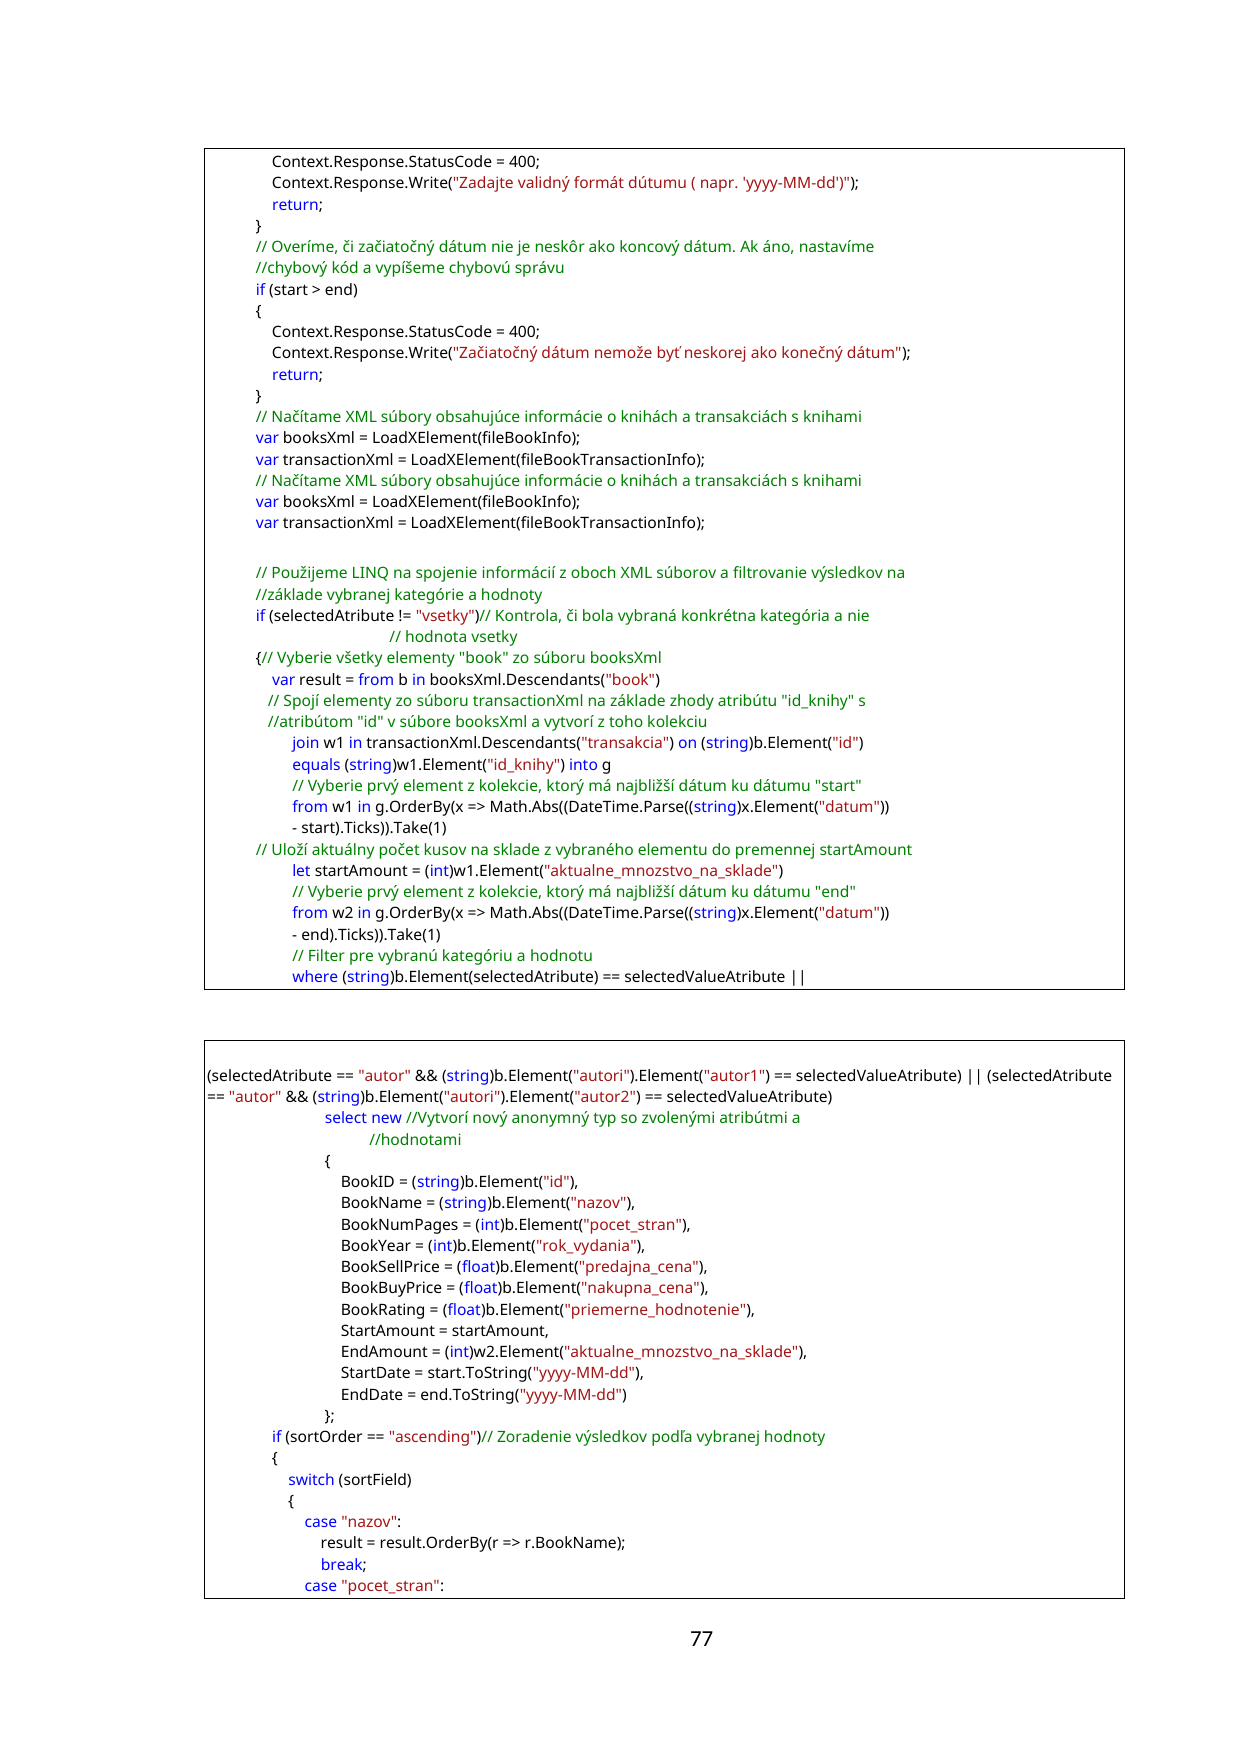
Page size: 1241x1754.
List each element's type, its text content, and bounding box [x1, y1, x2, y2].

text - start).Ticks)).Take(1) [207, 817, 1122, 838]
text BookSellPrice = (float)b.Element("predajna_cena"), [207, 1256, 1122, 1277]
text // Overíme, či začiatočný dátum nie je neskôr ako koncový dátum. Ak áno, nastavíme [207, 236, 1122, 257]
text { [207, 1489, 1122, 1511]
text // Uloží aktuálny počet kusov na sklade z vybraného elementu do premennej startAmount [207, 838, 1122, 859]
text equals (string)w1.Element("id_knihy") into g [207, 753, 1122, 774]
text BookName = (string)b.Element("nazov"), [207, 1192, 1122, 1213]
text result = result.OrderBy(r => r.BookName); [207, 1532, 1122, 1553]
text }; [207, 1404, 1122, 1426]
text var booksXml = LoadXElement(fileBookInfo); [207, 491, 1122, 512]
text //chybový kód a vypíšeme chybovú správu [207, 257, 1122, 278]
text // Vyberie prvý element z kolekcie, ktorý má najbližší dátum ku dátumu "start" [207, 774, 1122, 796]
text // Načítame XML súbory obsahujúce informácie o knihách a transakciách s knihami [207, 469, 1122, 491]
text { [207, 1149, 1122, 1171]
text {// Vyberie všetky elementy "book" zo súboru booksXml [207, 647, 1122, 668]
text if (start > end) [207, 278, 1122, 299]
text // Vyberie prvý element z kolekcie, ktorý má najbližší dátum ku dátumu "end" [207, 881, 1122, 902]
text Context.Response.StatusCode = 400; [205, 149, 1124, 172]
text { [207, 1447, 1122, 1468]
text EndDate = end.ToString("yyyy-MM-dd") [207, 1383, 1122, 1404]
text //hodnotami [207, 1128, 1122, 1149]
text return; [207, 193, 1122, 214]
text case "nazov": [207, 1511, 1122, 1532]
text BookYear = (int)b.Element("rok_vydania"), [207, 1234, 1122, 1256]
text Context.Response.Write("Začiatočný dátum nemože byť neskorej ako konečný dátum"); [207, 342, 1122, 363]
text from w1 in g.OrderBy(x => Math.Abs((DateTime.Parse((string)x.Element("datum")) [207, 796, 1122, 817]
text //atribútom "id" v súbore booksXml a vytvorí z toho kolekciu [207, 711, 1122, 732]
text var transactionXml = LoadXElement(fileBookTransactionInfo); [207, 512, 1122, 533]
text var booksXml = LoadXElement(fileBookInfo); [207, 427, 1122, 448]
text BookID = (string)b.Element("id"), [207, 1171, 1122, 1192]
text StartDate = start.ToString("yyyy-MM-dd"), [207, 1362, 1122, 1383]
text // Spojí elementy zo súboru transactionXml na základe zhody atribútu "id_knihy" s [207, 689, 1122, 711]
text Context.Response.Write("Zadajte validný formát dútumu ( napr. 'yyyy-MM-dd')"); [207, 172, 1122, 193]
text // Načítame XML súbory obsahujúce informácie o knihách a transakciách s knihami [207, 406, 1122, 427]
text - end).Ticks)).Take(1) [207, 923, 1122, 944]
text StartAmount = startAmount, [207, 1319, 1122, 1341]
text var result = from b in booksXml.Descendants("book") [207, 668, 1122, 689]
text // Filter pre vybranú kategóriu a hodnotu [207, 944, 1122, 963]
text } [207, 214, 1122, 236]
text if (selectedAtribute != "vsetky")// Kontrola, či bola vybraná konkrétna kategória a nie [207, 604, 1122, 626]
text from w2 in g.OrderBy(x => Math.Abs((DateTime.Parse((string)x.Element("datum")) [207, 902, 1122, 923]
text case "pocet_stran": [205, 1571, 1124, 1598]
text // Použijeme LINQ na spojenie informácií z oboch XML súborov a filtrovanie výsledkov na [207, 562, 1122, 583]
text if (sortOrder == "ascending")// Zoradenie výsledkov podľa vybranej hodnoty [207, 1426, 1122, 1447]
text EndAmount = (int)w2.Element("aktualne_mnozstvo_na_sklade"), [207, 1341, 1122, 1362]
text select new //Vytvorí nový anonymný typ so zvolenými atribútmi a [207, 1107, 1122, 1128]
text { [207, 299, 1122, 321]
text BookNumPages = (int)b.Element("pocet_stran"), [207, 1213, 1122, 1234]
text var transactionXml = LoadXElement(fileBookTransactionInfo); [207, 448, 1122, 469]
text BookRating = (float)b.Element("priemerne_hodnotenie"), [207, 1298, 1122, 1319]
text } [207, 384, 1122, 406]
text let startAmount = (int)w1.Element("aktualne_mnozstvo_na_sklade") [207, 859, 1122, 881]
text switch (sortField) [207, 1468, 1122, 1489]
text join w1 in transactionXml.Descendants("transakcia") on (string)b.Element("id") [207, 732, 1122, 753]
text (selectedAtribute == "autor" && (string)b.Element("autori").Element("autor1") == selectedValueAtribute) || (selectedAtribute == "autor" && (string)b.Element("autori").Element("autor2") == selectedValueAtribute) [207, 1064, 1122, 1107]
text //základe vybranej kategórie a hodnoty [207, 583, 1122, 604]
text return; [207, 363, 1122, 384]
text // hodnota vsetky [207, 626, 1122, 647]
text where (string)b.Element(selectedAtribute) == selectedValueAtribute || [205, 963, 1124, 989]
text BookBuyPrice = (float)b.Element("nakupna_cena"), [207, 1277, 1122, 1298]
text break; [207, 1553, 1122, 1571]
text Context.Response.StatusCode = 400; [207, 321, 1122, 342]
